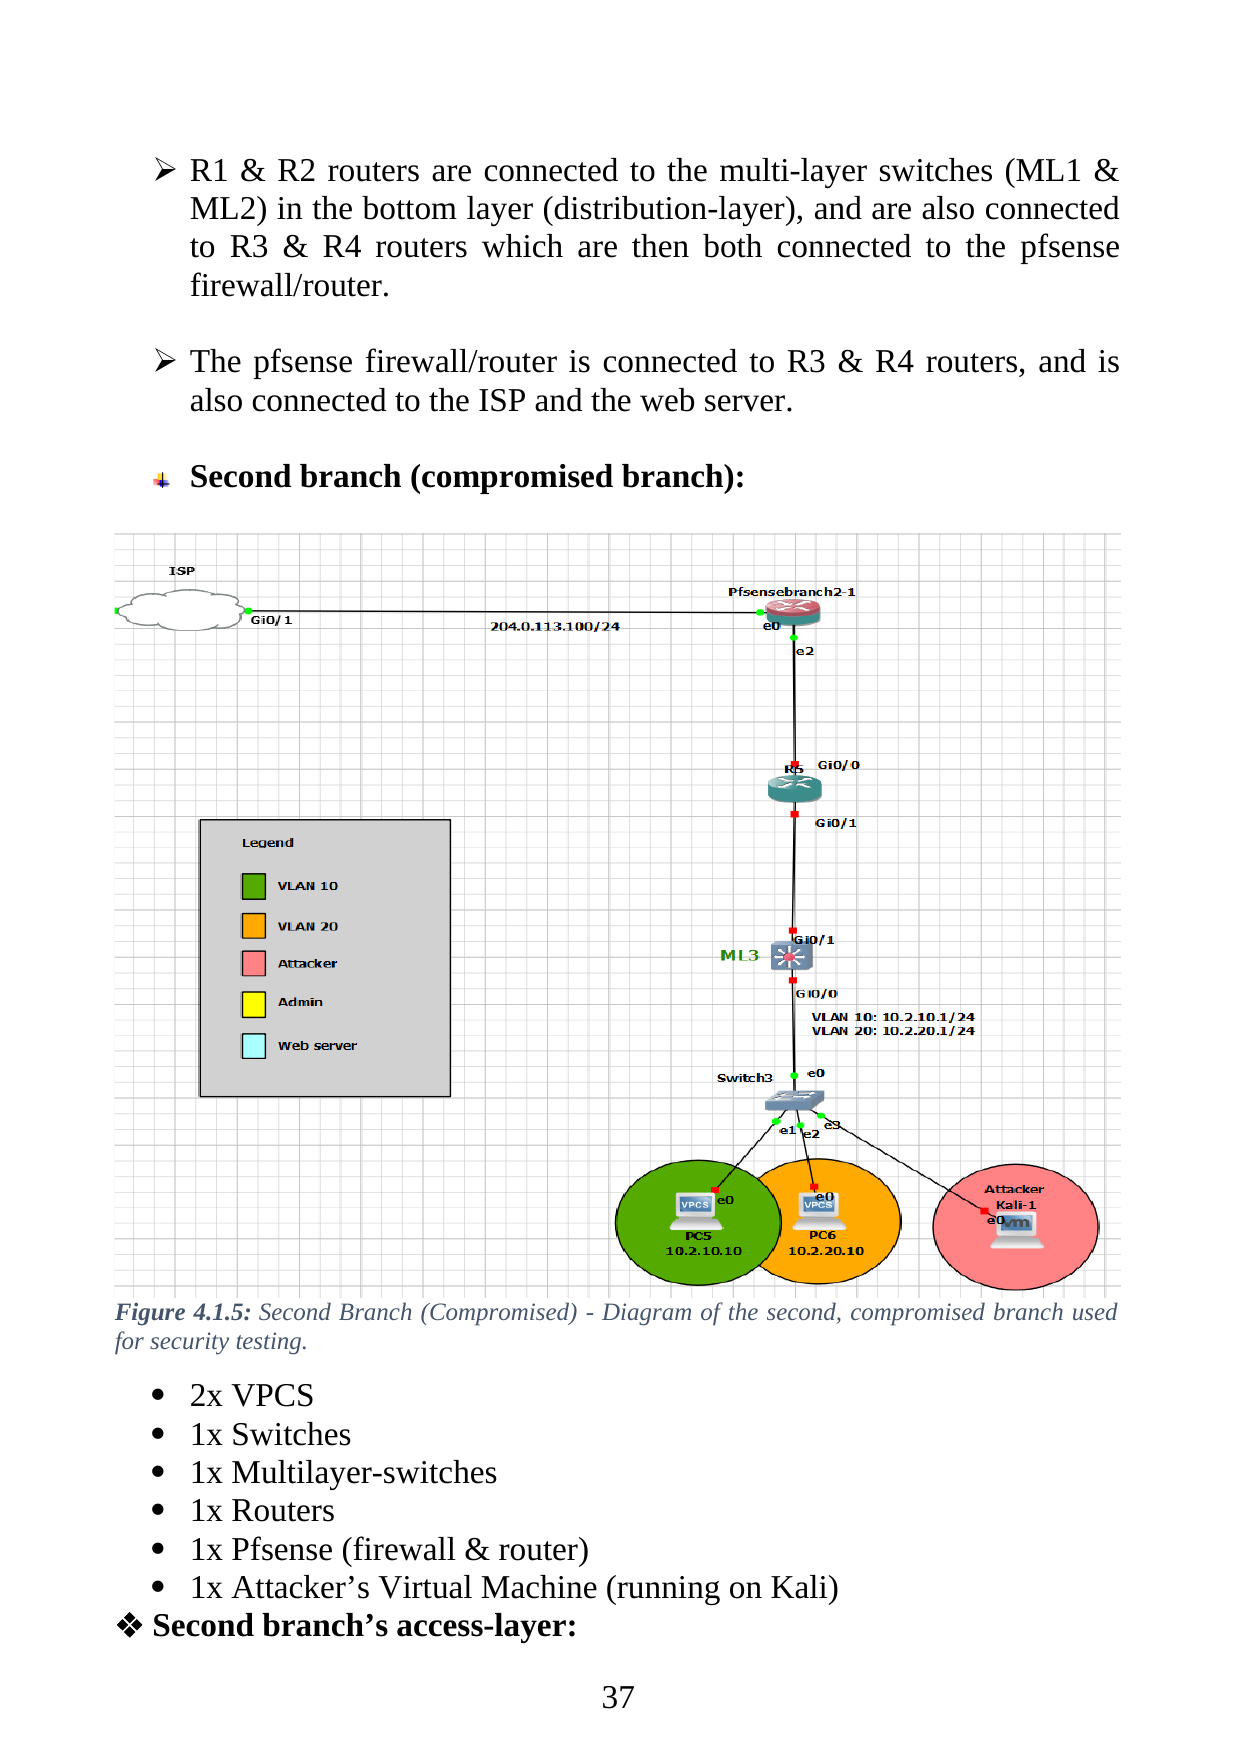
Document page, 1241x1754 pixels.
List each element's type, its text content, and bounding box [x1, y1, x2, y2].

list Second branch’s access-layer: [114, 1606, 1121, 1644]
list 2x VPCS [152, 1376, 1121, 1414]
picture [153, 471, 170, 488]
list 1x Attacker’s Virtual Machine (running on Kali) [152, 1567, 1121, 1606]
picture [114, 533, 1121, 1298]
list 1x Multilayer-switches [152, 1452, 1121, 1491]
list The pfsense firewall/router is connected to R3 & R4 routers, and is also connected to the ISP and the web server. [152, 342, 1121, 418]
list 1x Pfsense (firewall & router) [152, 1529, 1121, 1567]
list 1x Routers [152, 1491, 1121, 1529]
text Figure 4.1.5: Second Branch (Compromised) - Diagram of the second, compromised branch used for security testing. [114, 1298, 1121, 1355]
list R1 & R2 routers are connected to the multi-layer switches (ML1 & ML2) in the bottom layer (distribution-layer), and are also connected to R3 & R4 routers which are then both connected to the pfsense firewall/router. [152, 150, 1121, 303]
list 1x Switches [152, 1414, 1121, 1452]
list Second branch (compromised branch): [152, 457, 1121, 495]
